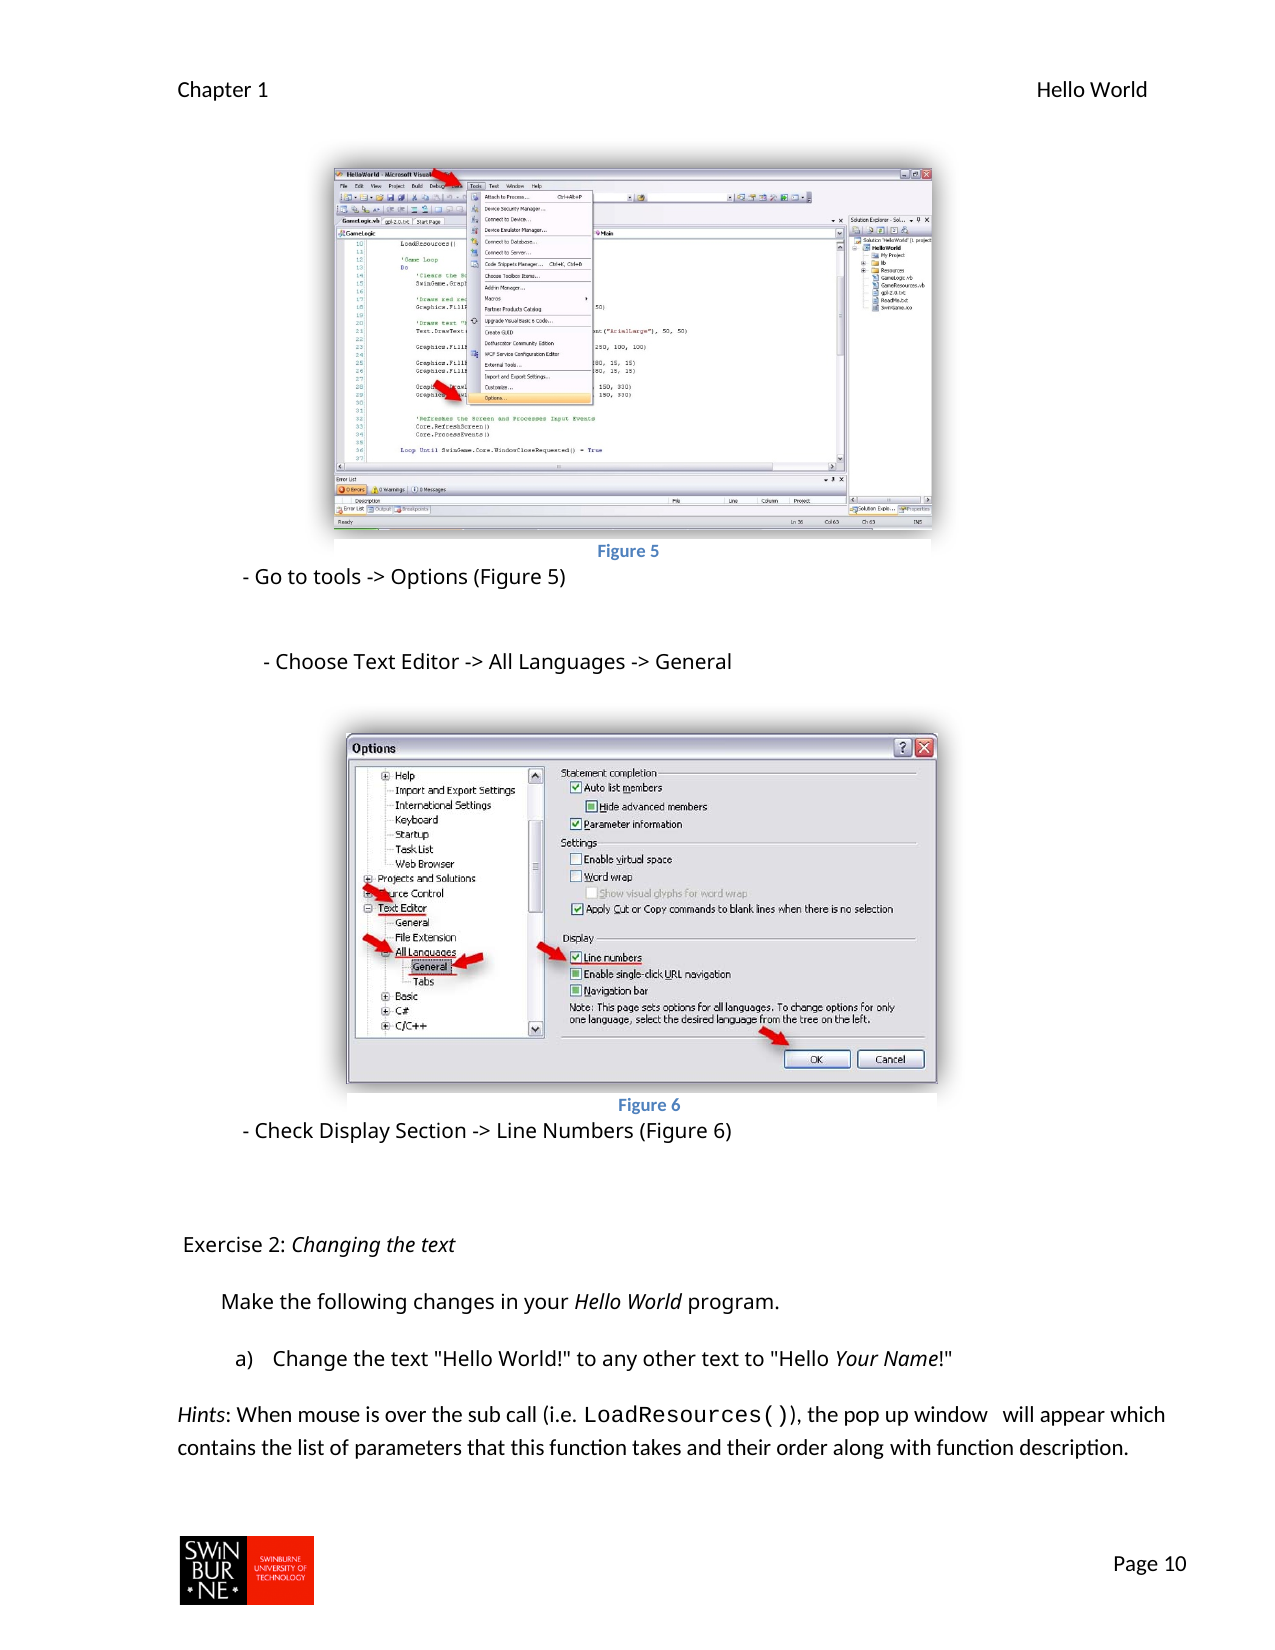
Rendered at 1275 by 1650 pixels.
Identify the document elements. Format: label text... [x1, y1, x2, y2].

text Make the following changes in your Hello World program. [177, 1287, 1186, 1315]
text - Choose Text Editor -> All Languages -> General [177, 647, 1186, 676]
text Hints: When mouse is over the sub call (i.e. LoadResources()), the pop up window will appear which contains the list of parameters that this function takes and their order along with function description. [177, 1400, 1186, 1462]
picture [346, 733, 938, 1084]
text Exercise 2: Changing the text [177, 1230, 1186, 1258]
picture [334, 168, 932, 530]
picture [179, 1536, 314, 1605]
list Change the text "Hello World!" to any other text to "Hello Your Name!" [235, 1344, 1186, 1372]
